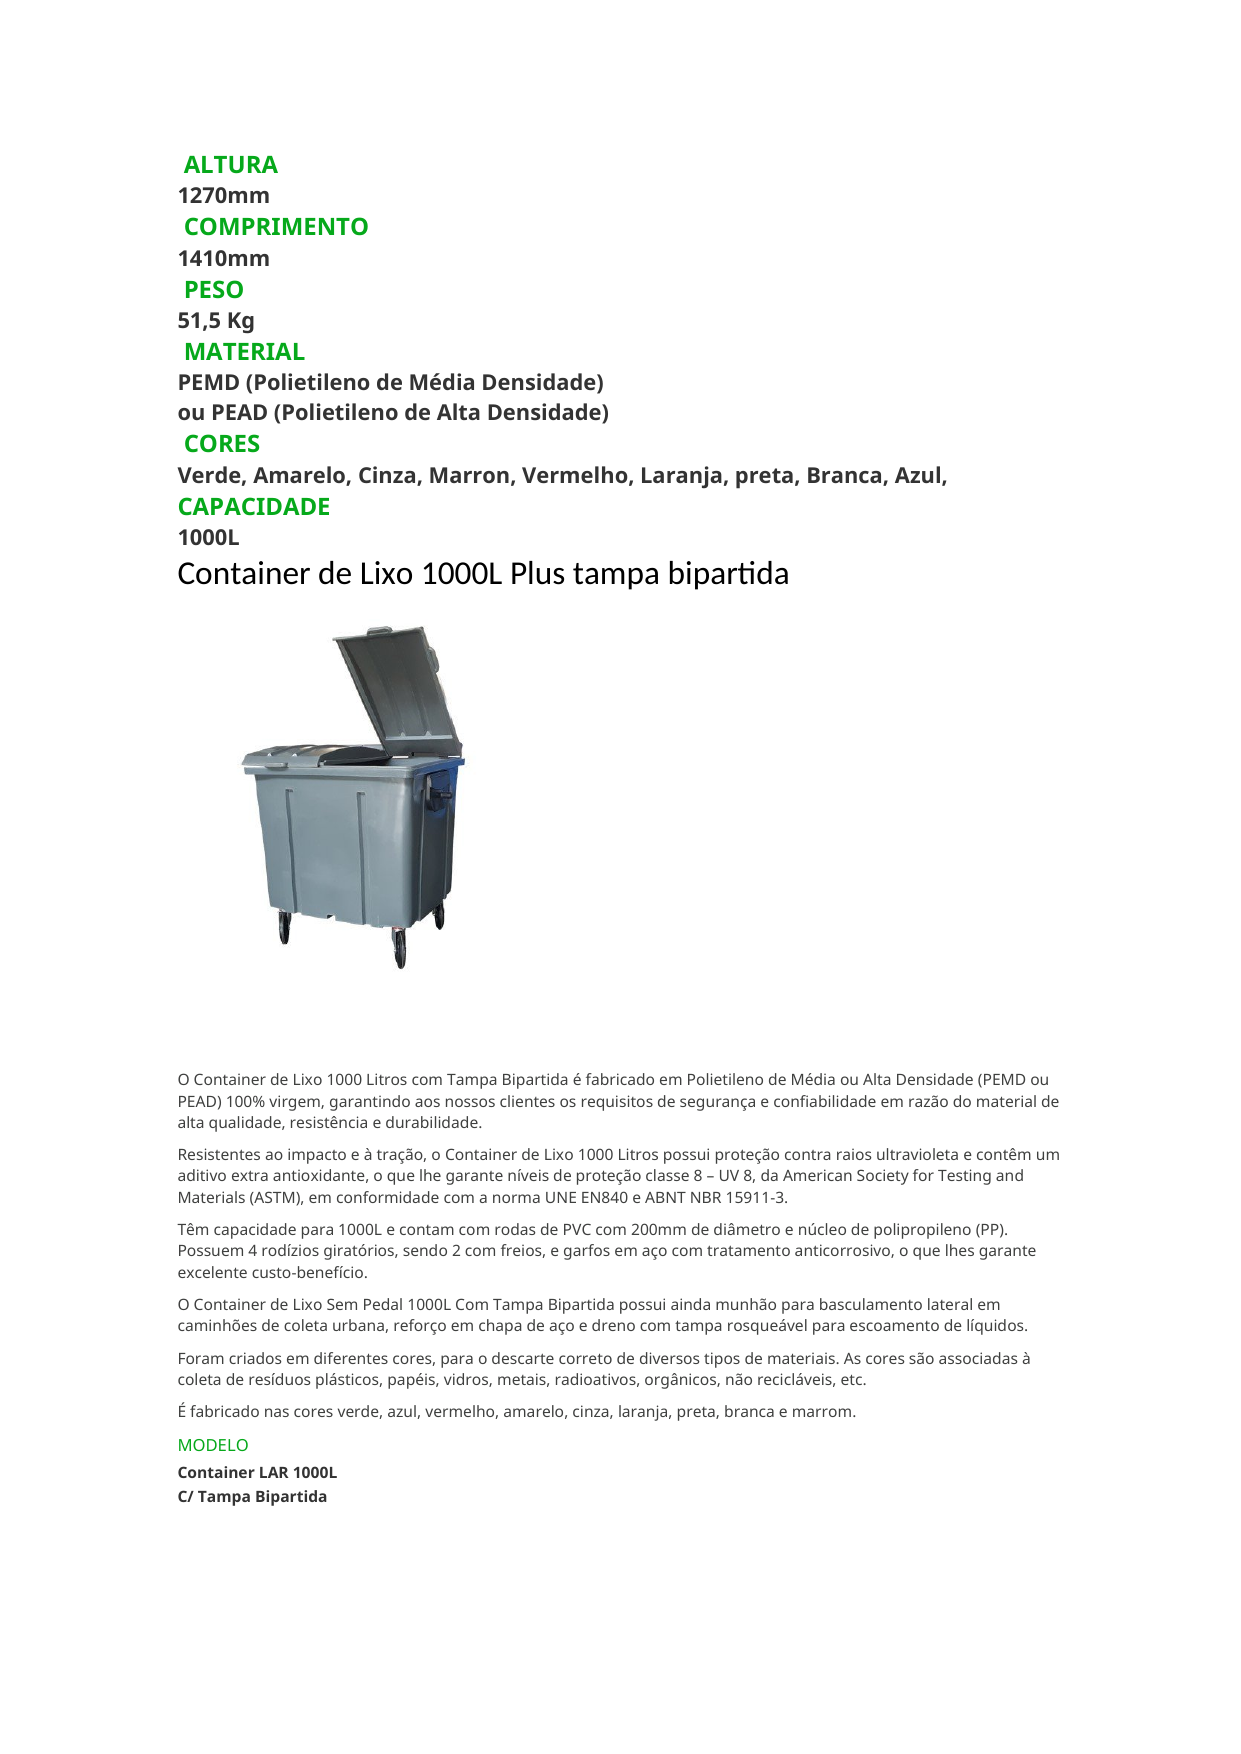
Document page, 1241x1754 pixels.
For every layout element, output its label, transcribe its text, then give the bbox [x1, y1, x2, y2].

text 1270mm [177, 180, 1063, 210]
text Resistentes ao impacto e à tração, o Container de Lixo 1000 Litros possui proteção contra raios ultravioleta e contêm um aditivo extra antioxidante, o que lhe garante níveis de proteção classe 8 – UV 8, da American Society for Testing and Materials (ASTM), em conformidade com a norma UNE EN840 e ABNT NBR 15911-3. [177, 1144, 1063, 1208]
text É fabricado nas cores verde, azul, vermelho, amarelo, cinza, laranja, preta, branca e marrom. [177, 1401, 1063, 1422]
text 1000L [177, 522, 1063, 552]
text PEMD (Polietileno de Média Densidade) ou PEAD (Polietileno de Alta Densidade) [177, 367, 1063, 427]
text Container LAR 1000L C/ Tampa Bipartida [177, 1462, 1063, 1507]
text ALTURA [177, 148, 1063, 180]
text 51,5 Kg [177, 305, 1063, 335]
text Container de Lixo 1000L Plus tampa bipartida [177, 552, 1063, 592]
subtitle MODELO [177, 1433, 1063, 1456]
picture [177, 619, 535, 977]
text MATERIAL [177, 335, 1063, 367]
text CAPACIDADE [177, 489, 1063, 522]
text CORES [177, 427, 1063, 459]
text O Container de Lixo 1000 Litros com Tampa Bipartida é fabricado em Polietileno de Média ou Alta Densidade (PEMD ou PEAD) 100% virgem, garantindo aos nossos clientes os requisitos de segurança e confiabilidade em razão do material de alta qualidade, resistência e durabilidade. [177, 1069, 1063, 1133]
text PESO [177, 272, 1063, 305]
text Verde, Amarelo, Cinza, Marron, Vermelho, Laranja, preta, Branca, Azul, [177, 459, 1063, 489]
text 1410mm [177, 243, 1063, 272]
text Foram criados em diferentes cores, para o descarte correto de diversos tipos de materiais. As cores são associadas à coleta de resíduos plásticos, papéis, vidros, metais, radioativos, orgânicos, não recicláveis, etc. [177, 1347, 1063, 1390]
text COMPRIMENTO [177, 210, 1063, 243]
text Têm capacidade para 1000L e contam com rodas de PVC com 200mm de diâmetro e núcleo de polipropileno (PP). Possuem 4 rodízios giratórios, sendo 2 com freios, e garfos em aço com tratamento anticorrosivo, o que lhes garante excelente custo-benefício. [177, 1219, 1063, 1283]
text O Container de Lixo Sem Pedal 1000L Com Tampa Bipartida possui ainda munhão para basculamento lateral em caminhões de coleta urbana, reforço em chapa de aço e dreno com tampa rosqueável para escoamento de líquidos. [177, 1294, 1063, 1336]
